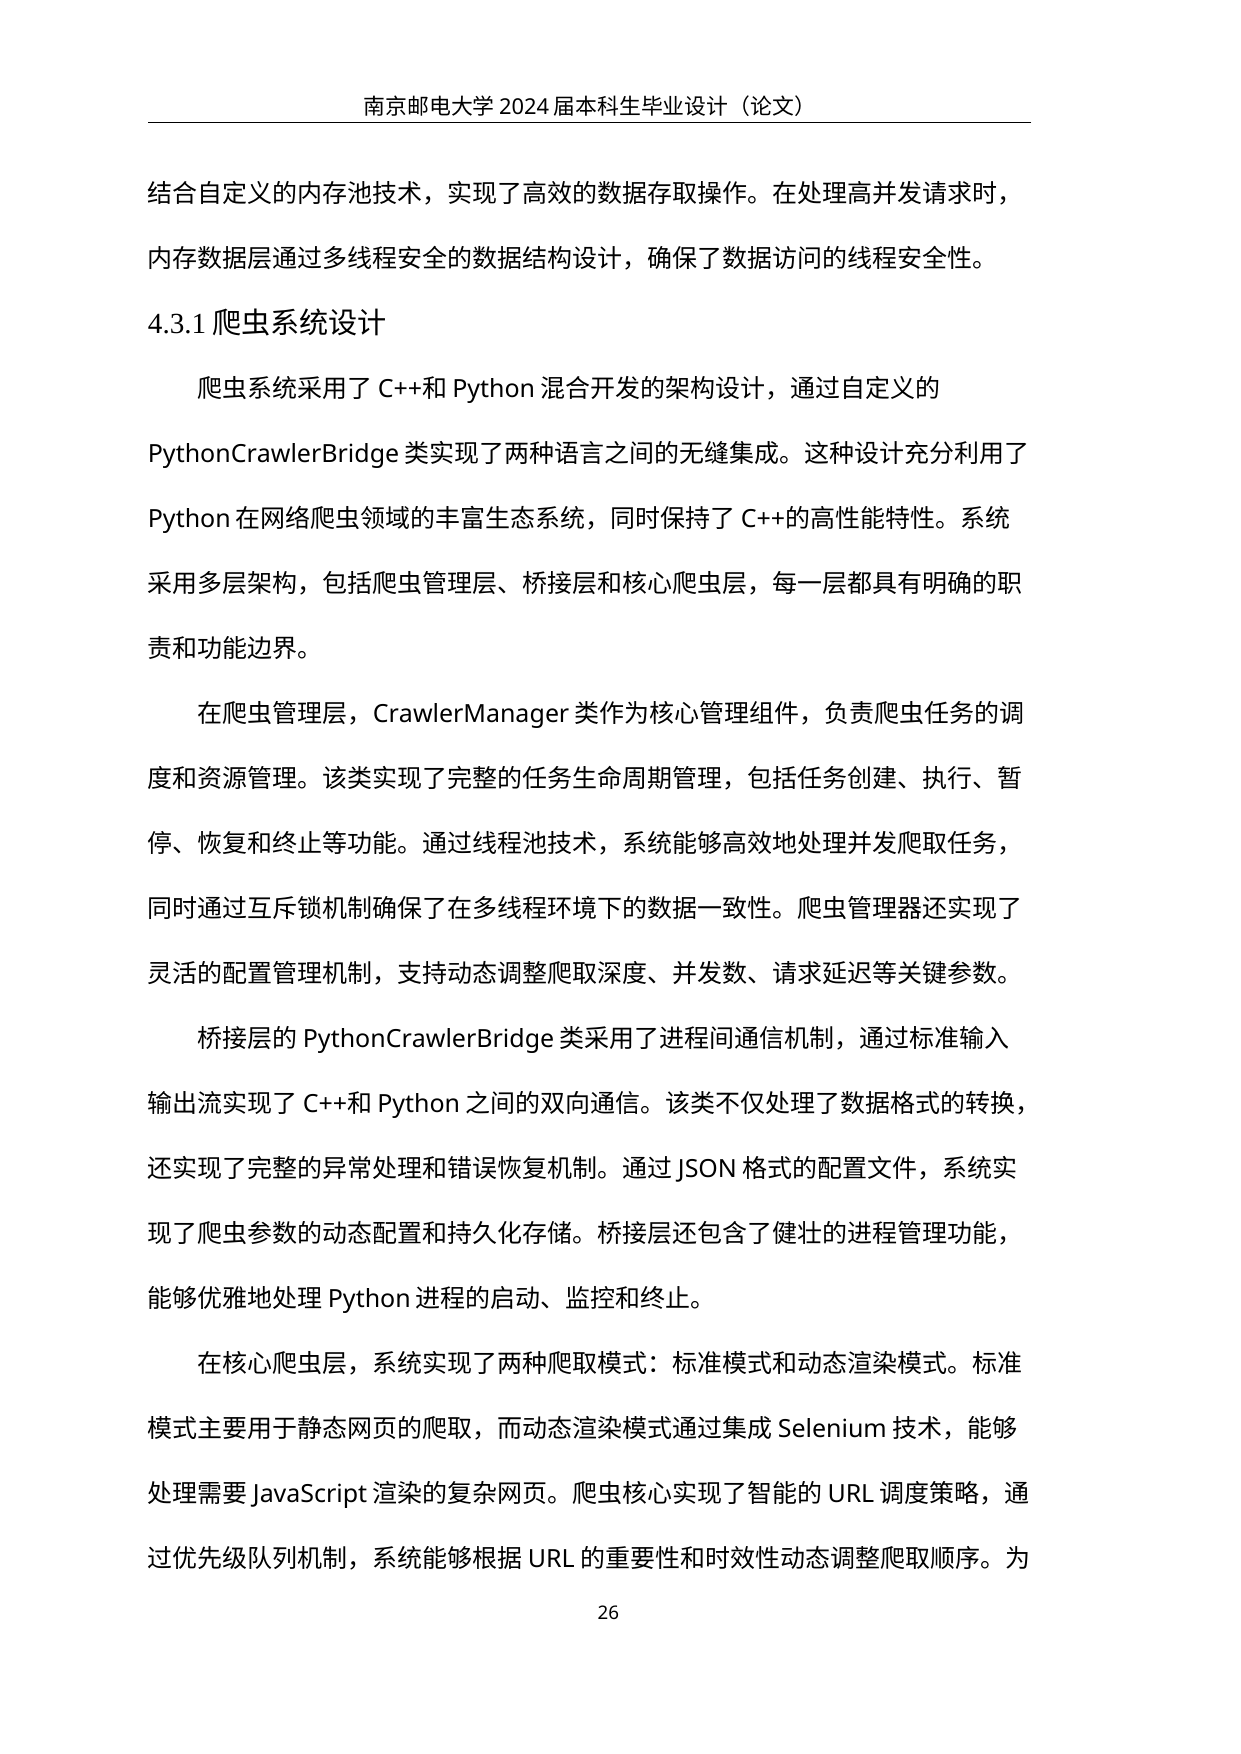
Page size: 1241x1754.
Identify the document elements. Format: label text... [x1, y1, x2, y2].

text 爬虫系统采用了C++和Python混合开发的架构设计，通过自定义的PythonCrawlerBridge类实现了两种语言之间的无缝集成。这种设计充分利用了Python在网络爬虫领域的丰富生态系统，同时保持了C++的高性能特性。系统采用多层架构，包括爬虫管理层、桥接层和核心爬虫层，每一层都具有明确的职责和功能边界。 [148, 354, 1031, 679]
text 在爬虫管理层，CrawlerManager类作为核心管理组件，负责爬虫任务的调度和资源管理。该类实现了完整的任务生命周期管理，包括任务创建、执行、暂停、恢复和终止等功能。通过线程池技术，系统能够高效地处理并发爬取任务，同时通过互斥锁机制确保了在多线程环境下的数据一致性。爬虫管理器还实现了灵活的配置管理机制，支持动态调整爬取深度、并发数、请求延迟等关键参数。 [148, 679, 1031, 1004]
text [148, 1329, 1031, 1589]
text 4.3.1爬虫系统设计 [148, 289, 1031, 354]
text 桥接层的PythonCrawlerBridge类采用了进程间通信机制，通过标准输入输出流实现了C++和Python之间的双向通信。该类不仅处理了数据格式的转换，还实现了完整的异常处理和错误恢复机制。通过JSON格式的配置文件，系统实现了爬虫参数的动态配置和持久化存储。桥接层还包含了健壮的进程管理功能，能够优雅地处理Python进程的启动、监控和终止。 [148, 1004, 1031, 1329]
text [148, 159, 1031, 289]
